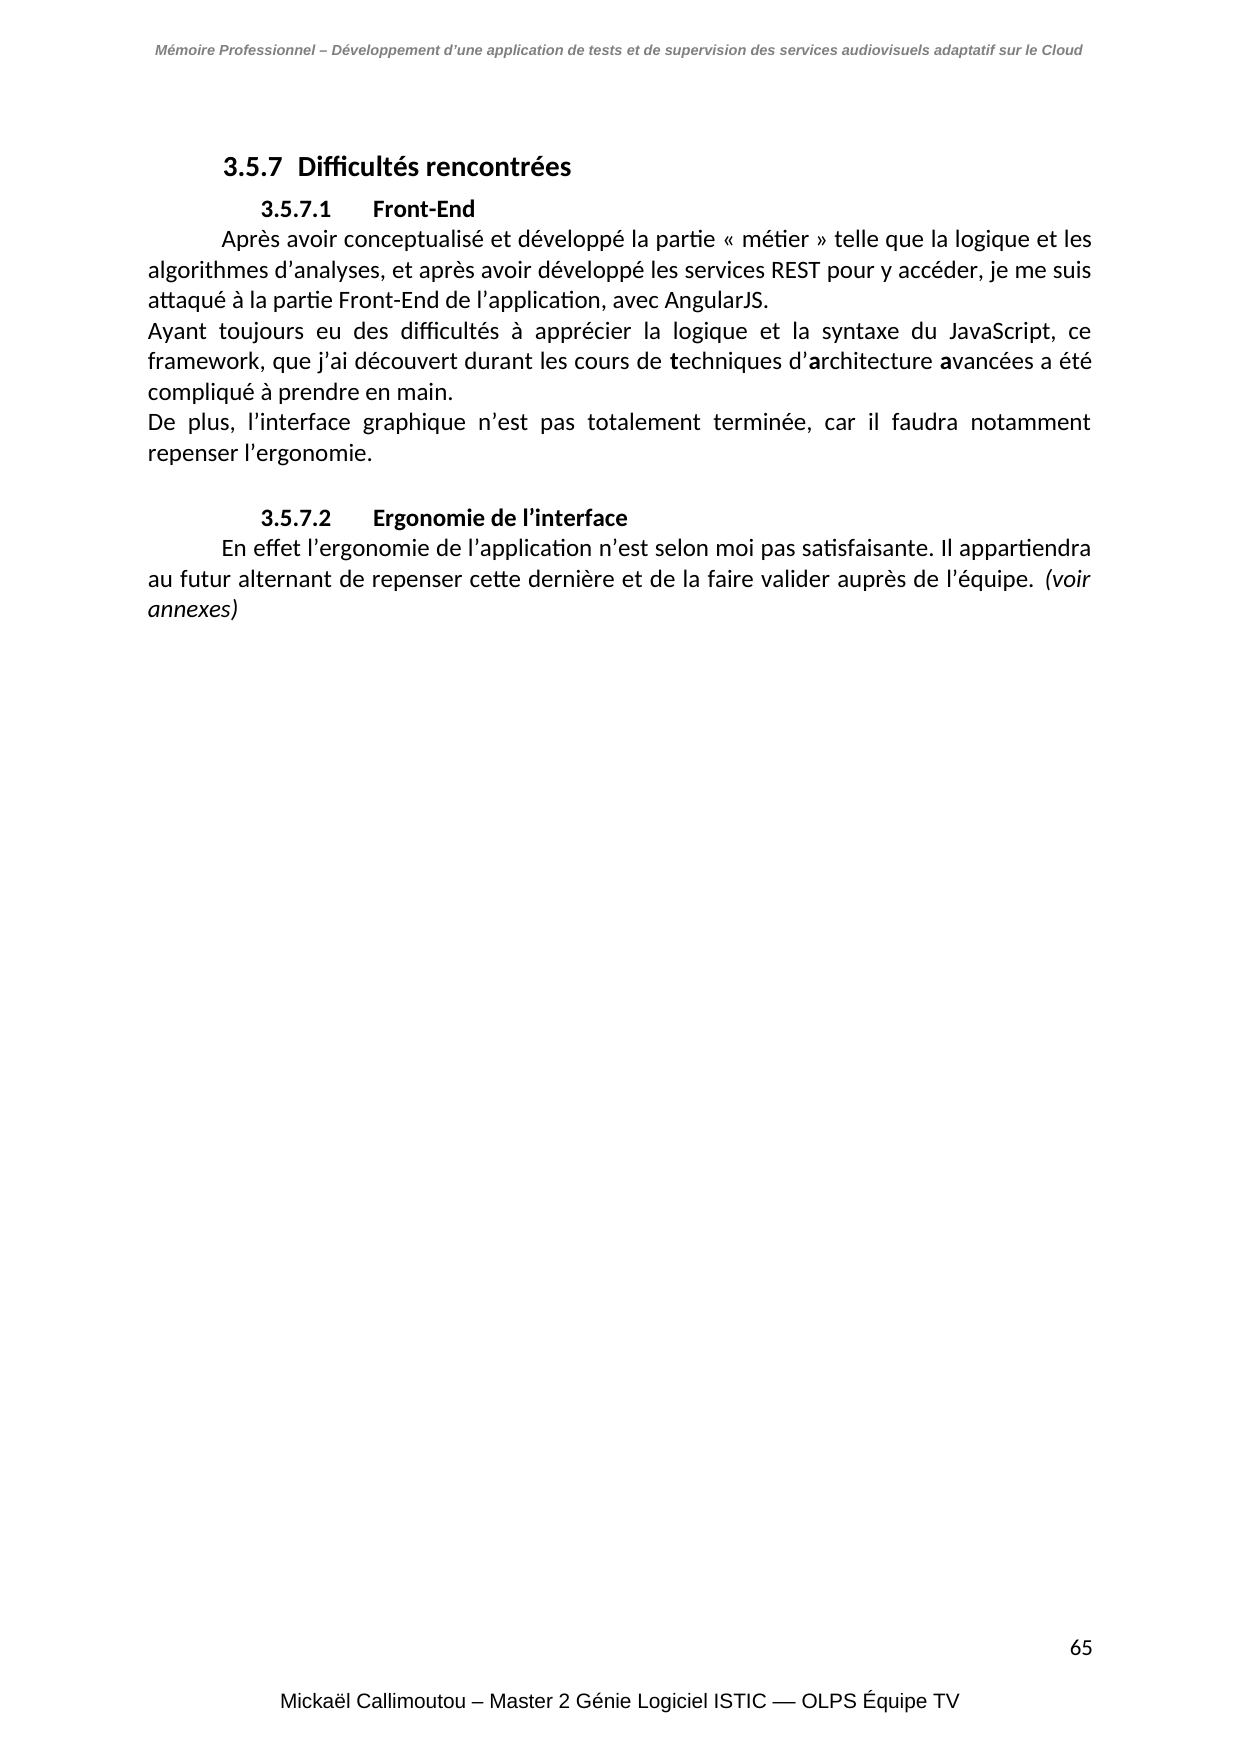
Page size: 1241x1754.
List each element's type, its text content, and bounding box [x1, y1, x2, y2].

text En effet l’ergonomie de l’application n’est selon moi pas satisfaisante. Il appartiendra au futur alternant de repenser cette dernière et de la faire valider auprès de l’équipe. (voir annexes) [148, 533, 1093, 624]
text De plus, l’interface graphique n’est pas totalement terminée, car il faudra notamment repenser l’ergonomie. [148, 406, 1093, 467]
subtitle Ergonomie de l’interface [260, 502, 1093, 533]
subtitle Front-End [260, 193, 1093, 223]
subtitle Difficultés rencontrées [223, 148, 1093, 183]
text Ayant toujours eu des difficultés à apprécier la logique et la syntaxe du JavaScript, ce framework, que j’ai découvert durant les cours de techniques d’architecture avancées a été compliqué à prendre en main. [148, 315, 1093, 406]
text Après avoir conceptualisé et développé la partie « métier » telle que la logique et les algorithmes d’analyses, et après avoir développé les services REST pour y accéder, je me suis attaqué à la partie Front-End de l’application, avec AngularJS. [148, 223, 1093, 315]
